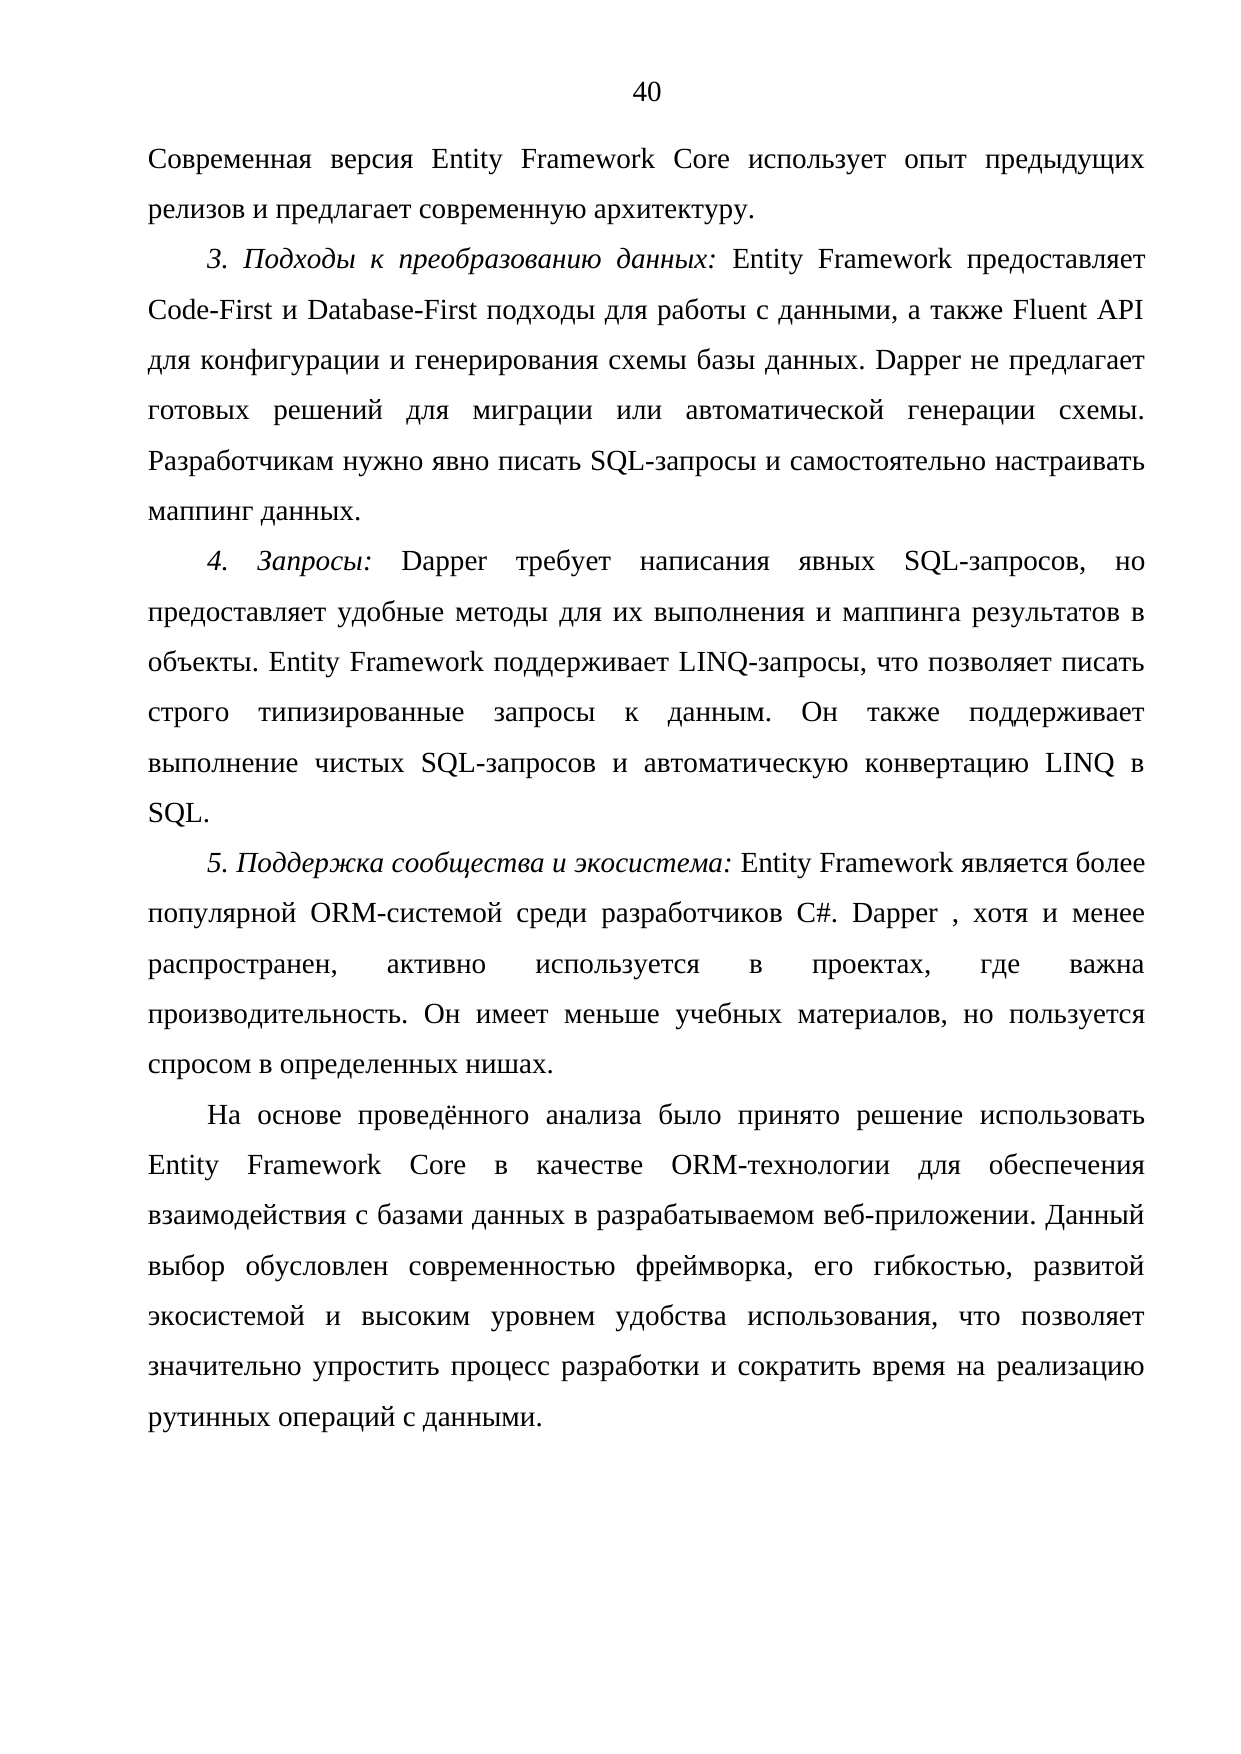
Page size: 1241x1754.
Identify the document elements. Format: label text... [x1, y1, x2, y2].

text 3. Подходы к преобразованию данных: Entity Framework предоставляет Code-First и Database-First подходы для работы с данными, а также Fluent API для конфигурации и генерирования схемы базы данных. Dapper не предлагает готовых решений для миграции или автоматической генерации схемы. Разработчикам нужно явно писать SQL-запросы и самостоятельно настраивать маппинг данных. [148, 242, 1146, 527]
text На основе проведённого анализа было принято решение использовать Entity Framework Core в качестве ORM-технологии для обеспечения взаимодействия с базами данных в разрабатываемом веб-приложении. Данный выбор обусловлен современностью фреймворка, его гибкостью, развитой экосистемой и высоким уровнем удобства использования, что позволяет значительно упростить процесс разработки и сократить время на реализацию рутинных операций с данными. [148, 1097, 1146, 1432]
text 4. Запросы: Dapper требует написания явных SQL-запросов, но предоставляет удобные методы для их выполнения и маппинга результатов в объекты. Entity Framework поддерживает LINQ-запросы, что позволяет писать строго типизированные запросы к данным. Он также поддерживает выполнение чистых SQL-запросов и автоматическую конвертацию LINQ в SQL. [148, 543, 1146, 828]
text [148, 141, 1146, 225]
text 5. Поддержка сообщества и экосистема: Entity Framework является более популярной ORM-системой среди разработчиков C#. Dapper , хотя и менее распространен, активно используется в проектах, где важна производительность. Он имеет меньше учебных материалов, но пользуется спросом в определенных нишах. [148, 845, 1146, 1080]
